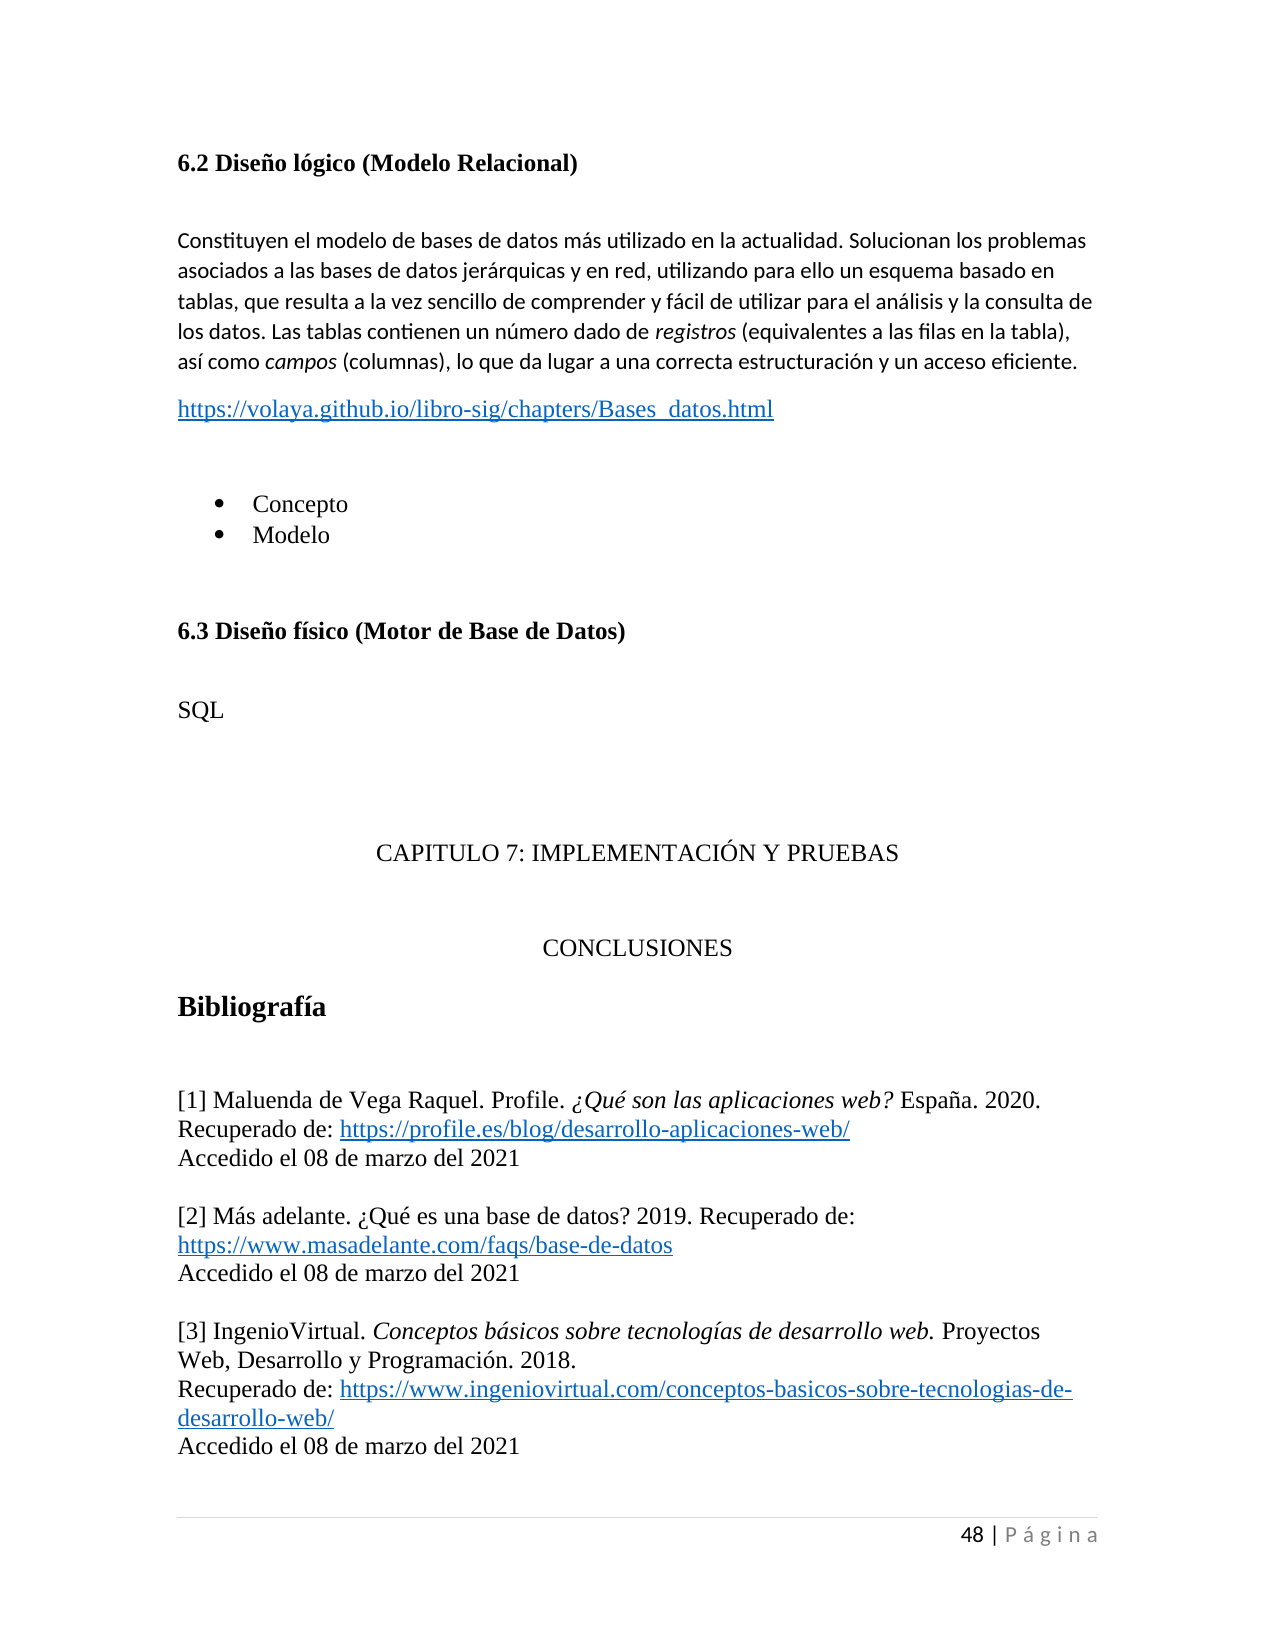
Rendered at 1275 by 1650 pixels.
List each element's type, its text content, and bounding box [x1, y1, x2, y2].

text [1] Maluenda de Vega Raquel. Profile. ¿Qué son las aplicaciones web? España. 2020. Recuperado de: https://profile.es/blog/desarrollo-aplicaciones-web/ Accedido el 08 de marzo del 2021 [177, 1086, 1098, 1172]
list Modelo [215, 521, 1098, 549]
text [3] IngenioVirtual. Conceptos básicos sobre tecnologías de desarrollo web. Proyectos Web, Desarrollo y Programación. 2018. Recuperado de: https://www.ingeniovirtual.com/conceptos-basicos-sobre-tecnologias-de-desarrollo-web/ Accedido el 08 de marzo del 2021 [177, 1316, 1098, 1460]
subtitle Bibliografía [177, 989, 1098, 1023]
text CAPITULO 7: IMPLEMENTACIÓN Y PRUEBAS [177, 838, 1098, 867]
text https://volaya.github.io/libro-sig/chapters/Bases_datos.html [177, 394, 1098, 423]
subtitle 6.3 Diseño físico (Motor de Base de Datos) [177, 616, 1098, 645]
text Constituyen el modelo de bases de datos más utilizado en la actualidad. Solucionan los problemas asociados a las bases de datos jerárquicas y en red, utilizando para ello un esquema basado en tablas, que resulta a la vez sencillo de comprender y fácil de utilizar para el análisis y la consulta de los datos. Las tablas contienen un número dado de registros (equivalentes a las filas en la tabla), así como campos (columnas), lo que da lugar a una correcta estructuración y un acceso eficiente. [177, 226, 1098, 375]
text [2] Más adelante. ¿Qué es una base de datos? 2019. Recuperado de: https://www.masadelante.com/faqs/base-de-datos Accedido el 08 de marzo del 2021 [177, 1201, 1098, 1287]
text SQL [177, 695, 1098, 723]
subtitle 6.2 Diseño lógico (Modelo Relacional) [177, 148, 1098, 176]
text CONCLUSIONES [177, 933, 1098, 962]
list Concepto [215, 489, 1098, 518]
